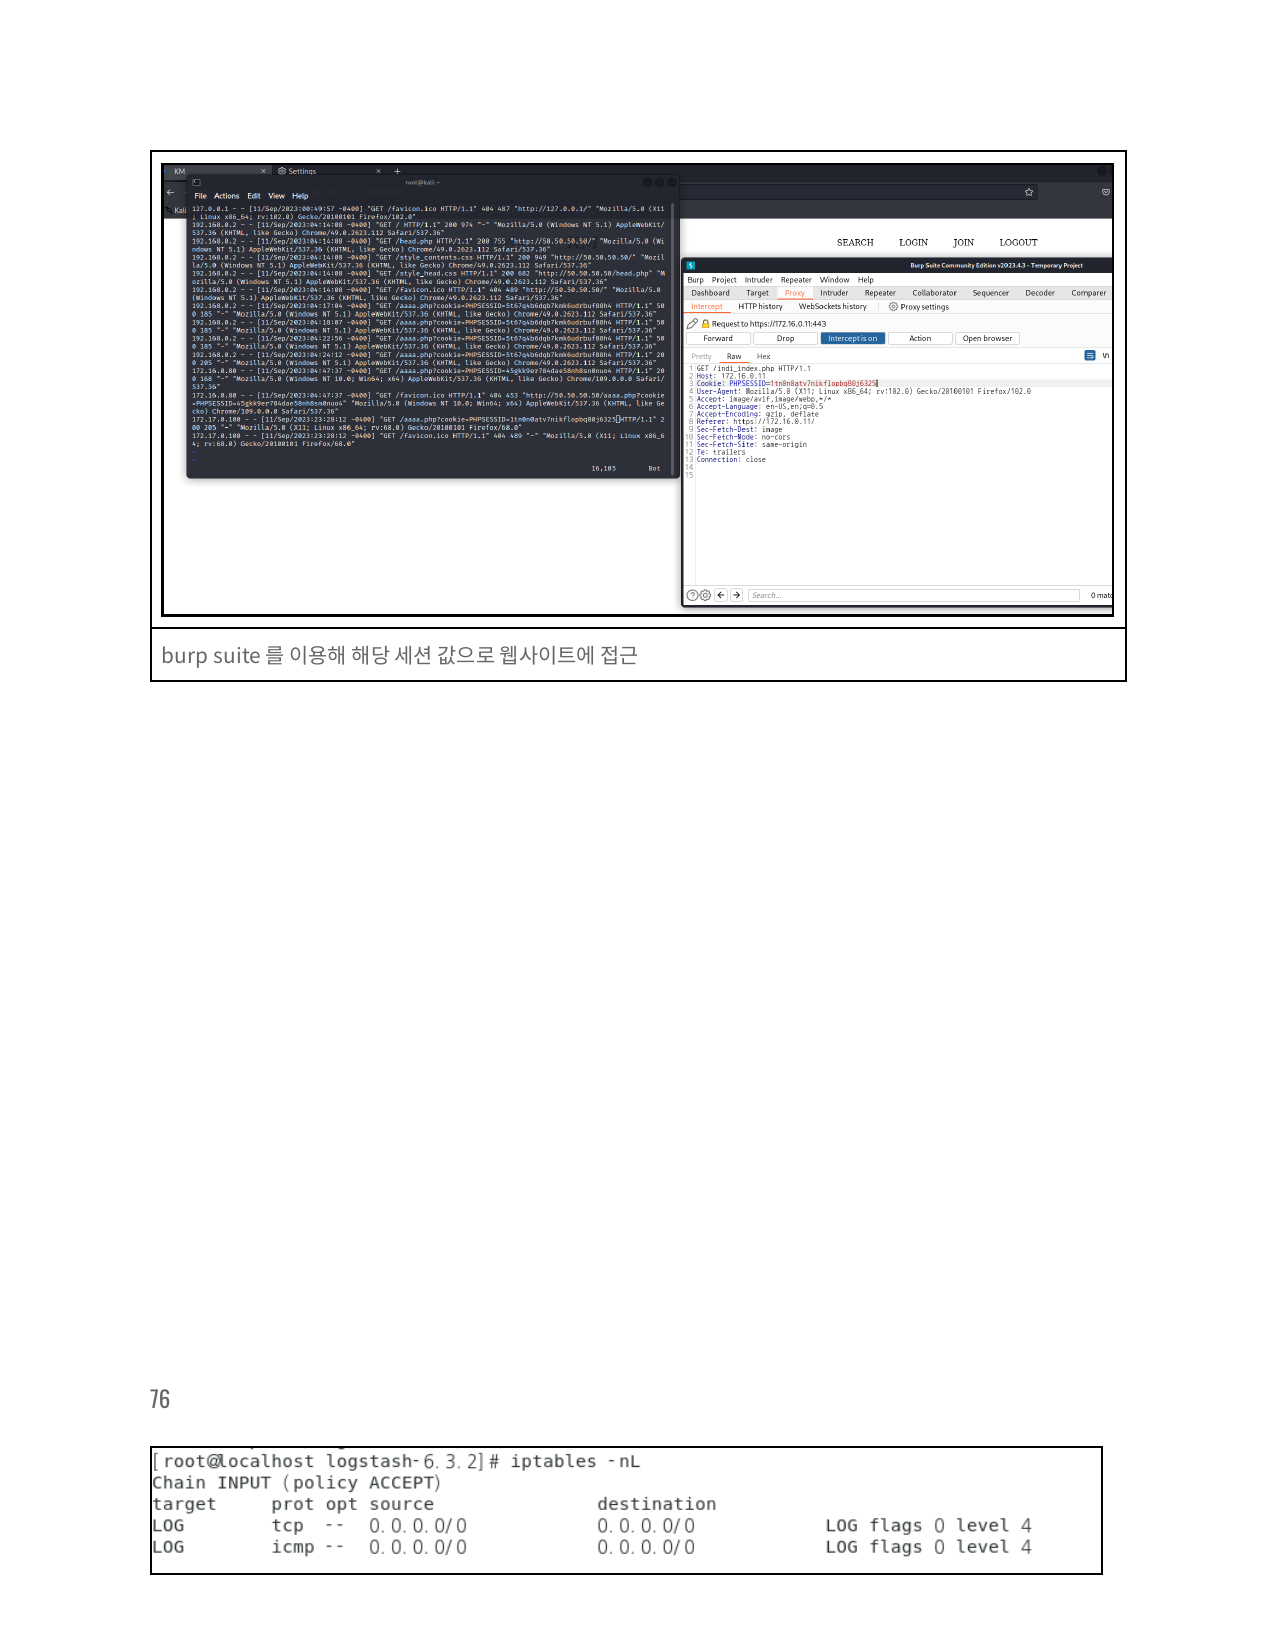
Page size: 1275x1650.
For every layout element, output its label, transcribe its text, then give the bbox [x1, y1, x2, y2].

picture [152, 1448, 1101, 1573]
table_cell [152, 152, 1125, 627]
table_cell burp suite를 이용해 해당 세션 값으로 웹사이트에 접근 [152, 629, 1125, 680]
picture [164, 165, 1112, 614]
